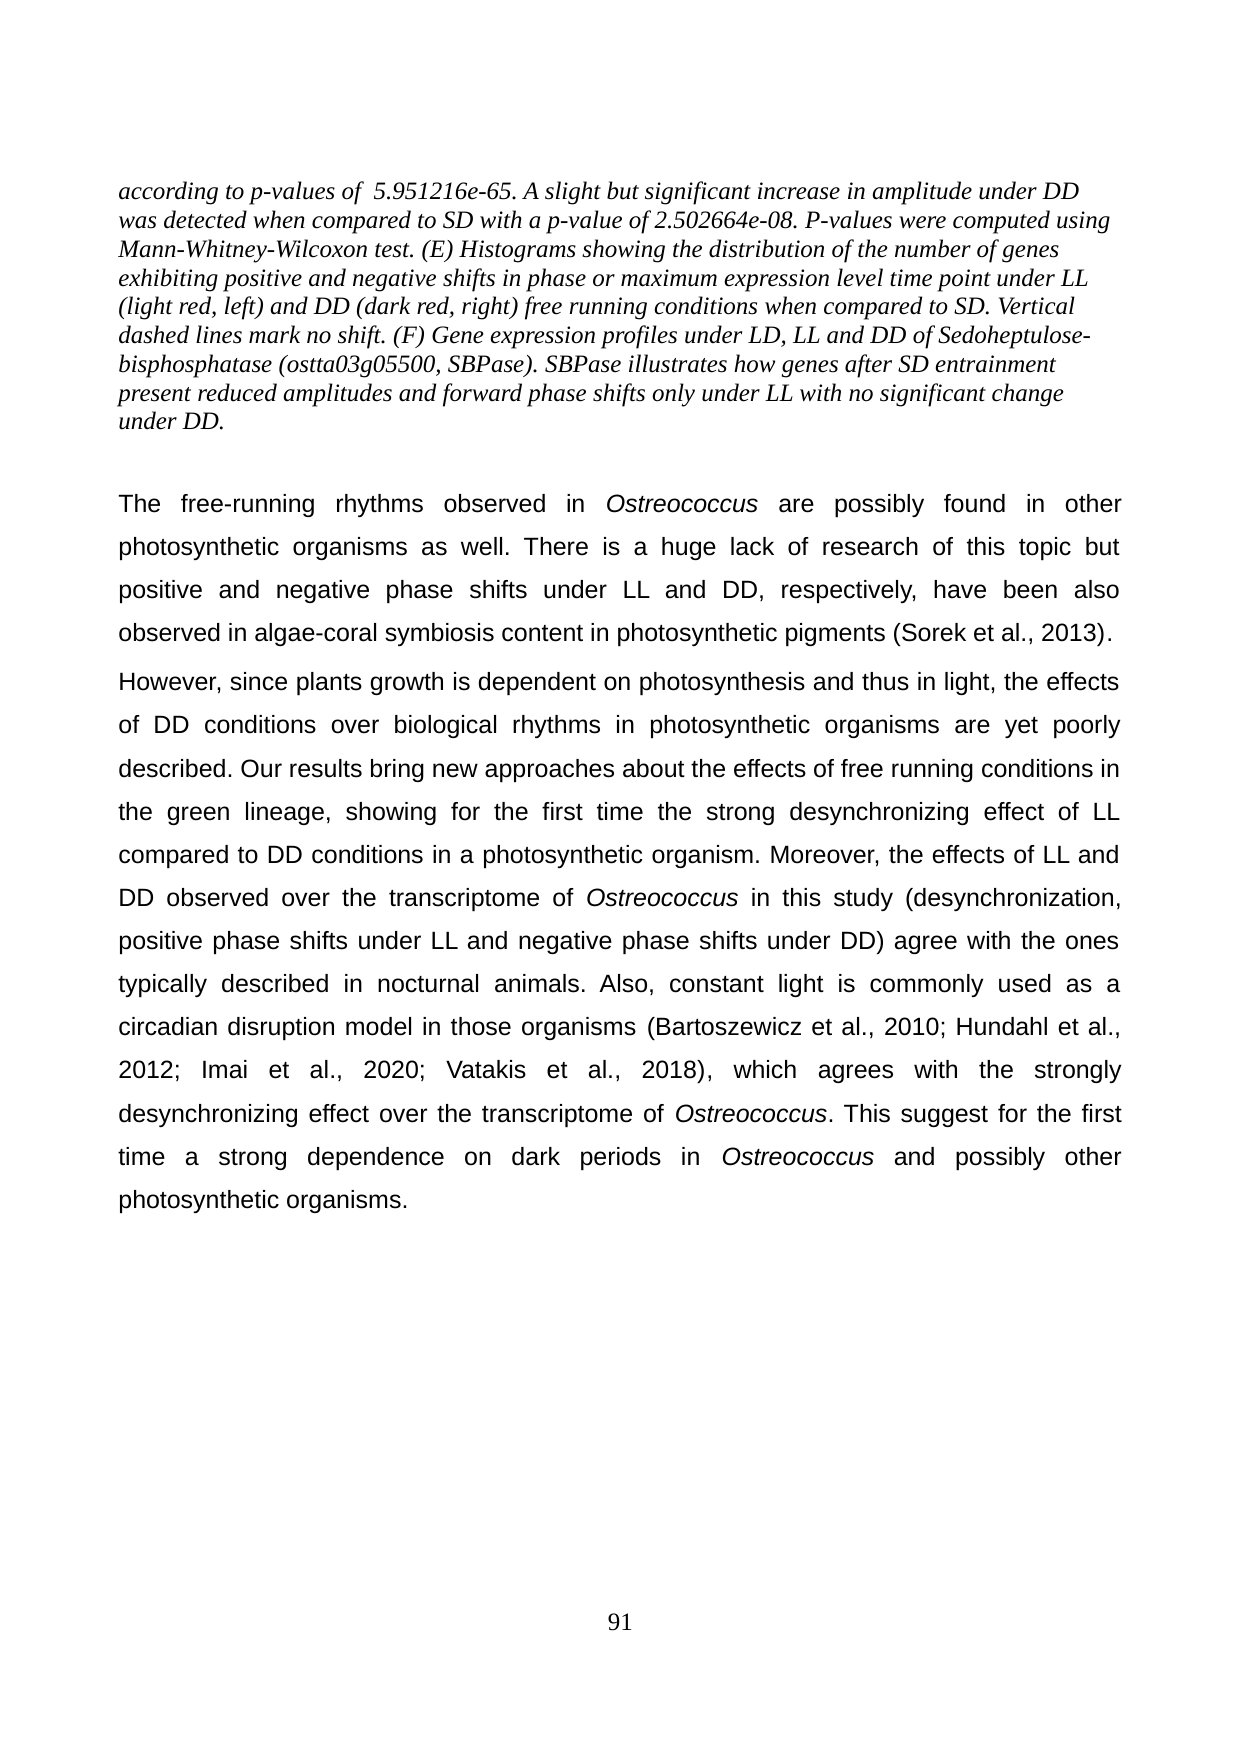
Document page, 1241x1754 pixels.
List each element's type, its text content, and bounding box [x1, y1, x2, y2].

text The free-running rhythms observed in Ostreococcus are possibly found in other photosynthetic organisms as well. There is a huge lack of research of this topic but positive and negative phase shifts under LL and DD, respectively, have been also observed in algae-coral symbiosis content in photosynthetic pigments (Sorek et al., 2013)⁠. [118, 489, 1122, 647]
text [118, 176, 1122, 435]
text However, since plants growth is dependent on photosynthesis and thus in light, the effects of DD conditions over biological rhythms in photosynthetic organisms are yet poorly described. Our results bring new approaches about the effects of free running conditions in the green lineage, showing for the first time the strong desynchronizing effect of LL compared to DD conditions in a photosynthetic organism. Moreover, the effects of LL and DD observed over the transcriptome of Ostreococcus in this study (desynchronization, positive phase shifts under LL and negative phase shifts under DD) agree with the ones typically described in nocturnal animals. Also, constant light is commonly used as a circadian disruption model in those organisms (Bartoszewicz et al., 2010; Hundahl et al., 2012; Imai et al., 2020; Vatakis et al., 2018)⁠, which agrees with the strongly desynchronizing effect over the transcriptome of Ostreococcus. This suggest for the first time a strong dependence on dark periods in Ostreococcus and possibly other photosynthetic organisms. [118, 667, 1122, 1214]
